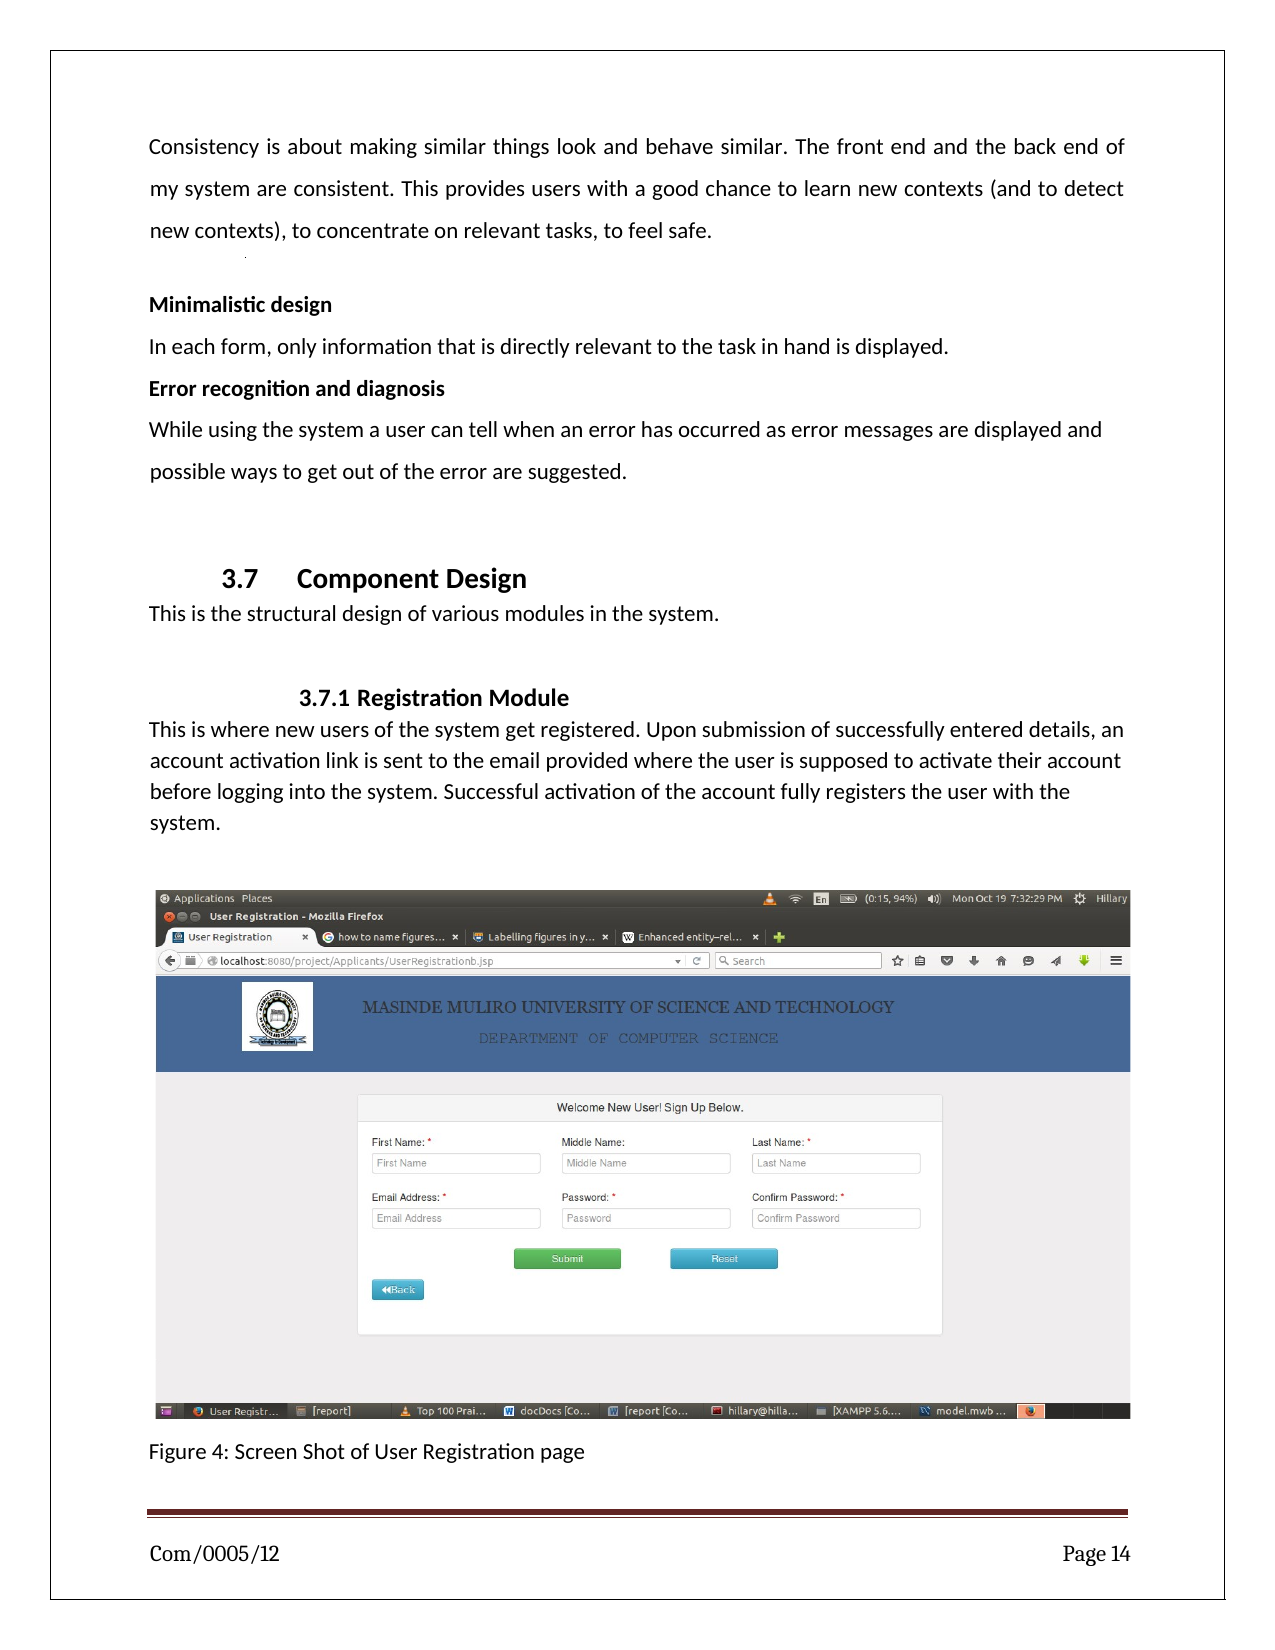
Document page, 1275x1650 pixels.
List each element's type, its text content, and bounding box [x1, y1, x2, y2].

text Consistency is about making similar things look and behave similar. The front end and the back end of my system are consistent. This provides users with a good chance to learn new contexts (and to detect new contexts), to concentrate on relevant tasks, to feel safe. [148, 132, 1126, 244]
text This is the structural design of various modules in the system. [148, 599, 1134, 627]
text While using the system a user can tell when an error has occurred as error messages are displayed and possible ways to get out of the error are suggested. [148, 416, 1134, 485]
text Minimalistic design [148, 290, 1136, 318]
subtitle Error recognition and diagnosis [148, 374, 1136, 402]
picture [155, 890, 1131, 1419]
subtitle 3.7.1 Registration Module [298, 683, 1136, 713]
subtitle 3.7 Component Design [150, 560, 1136, 595]
text Figure 4: Screen Shot of User Registration page [148, 1437, 1134, 1465]
text In each form, only information that is directly relevant to the task in hand is displayed. [148, 332, 1134, 360]
text This is where new users of the system get registered. Upon submission of successfully entered details, an account activation link is sent to the email provided where the user is supposed to activate their account before logging into the system. Successful activation of the account fully registers the user with the system. [148, 716, 1127, 836]
